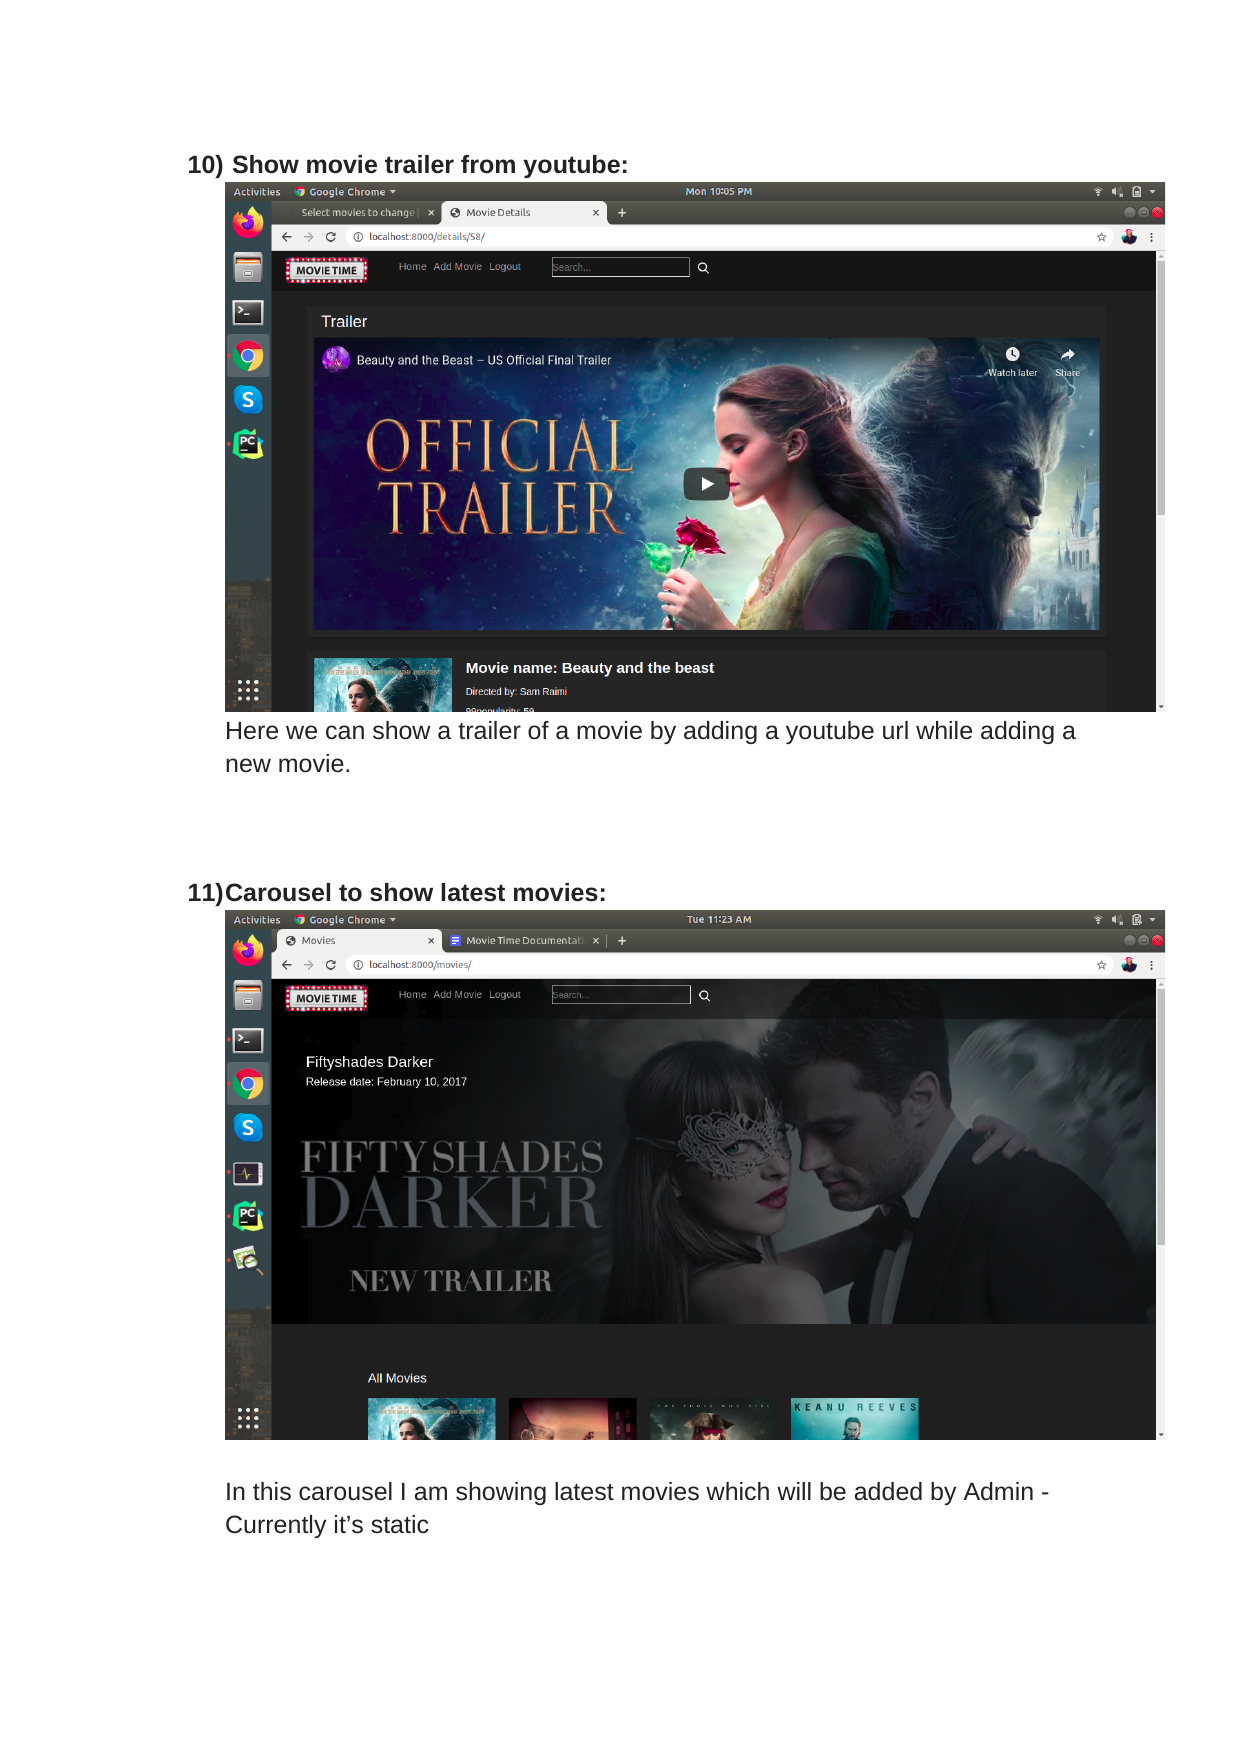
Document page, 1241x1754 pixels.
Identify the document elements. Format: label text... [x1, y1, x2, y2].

picture [225, 182, 1166, 712]
picture [225, 910, 1166, 1440]
text In this carousel I am showing latest movies which will be added by Admin - Currently it’s static [225, 1477, 1090, 1538]
text Here we can show a trailer of a movie by adding a youtube url while adding a new movie. [225, 716, 1090, 777]
